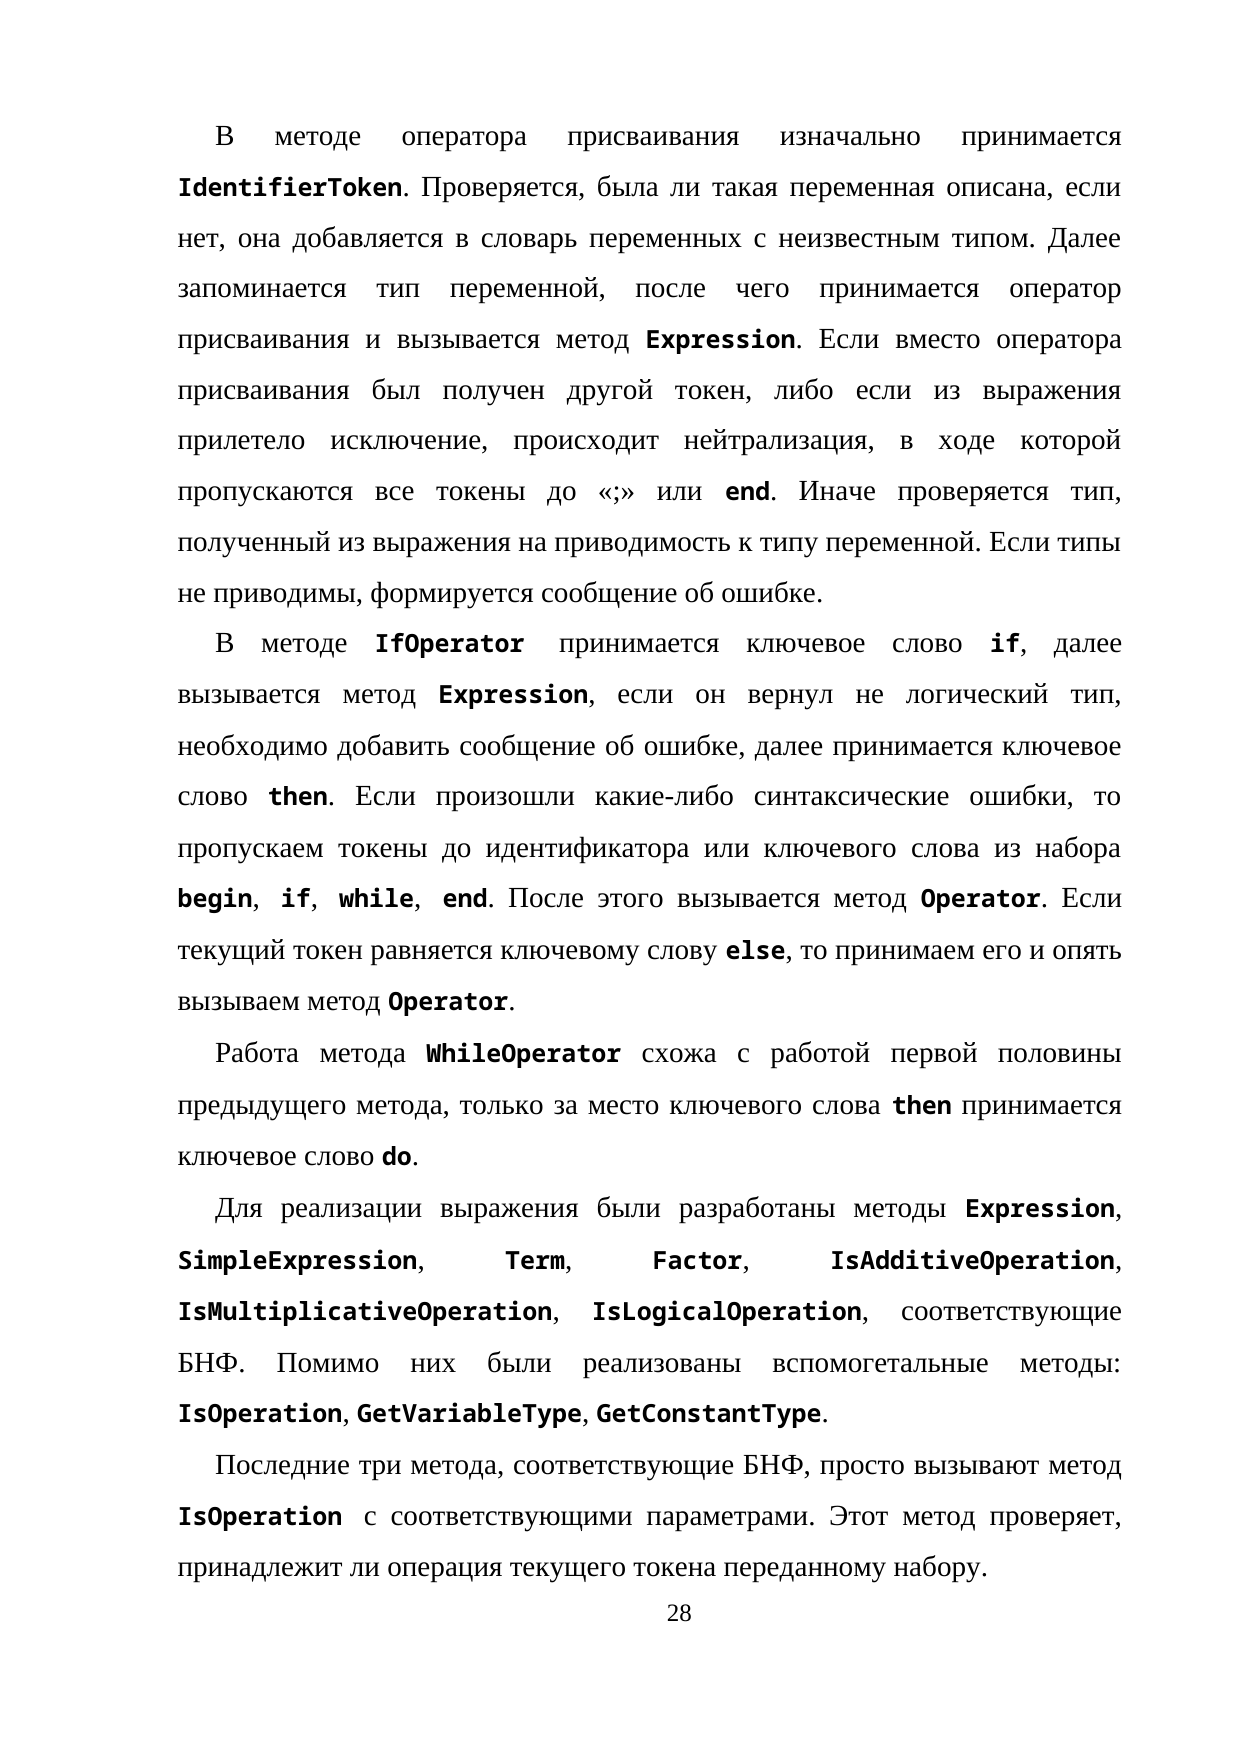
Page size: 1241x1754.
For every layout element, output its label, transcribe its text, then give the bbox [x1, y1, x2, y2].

text В методе IfOperator принимается ключевое слово if, далее вызывается метод Expression, если он вернул не логический тип, необходимо добавить сообщение об ошибке, далее принимается ключевое слово then. Если произошли какие-либо синтаксические ошибки, то пропускаем токены до идентификатора или ключевого слова из набора begin, if, while, end. После этого вызывается метод Operator. Если текущий токен равняется ключевому слову else, то принимаем его и опять вызываем метод Operator. [177, 625, 1122, 1018]
text Последние три метода, соответствующие БНФ, просто вызывают метод IsOperation с соответствующими параметрами. Этот метод проверяет, принадлежит ли операция текущего токена переданному набору. [177, 1447, 1122, 1583]
text Работа метода WhileOperator схожа с работой первой половины предыдущего метода, только за место ключевого слова then принимается ключевое слово do. [177, 1035, 1122, 1173]
text В методе оператора присваивания изначально принимается IdentifierToken. Проверяется, была ли такая переменная описана, если нет, она добавляется в словарь переменных с неизвестным типом. Далее запоминается тип переменной, после чего принимается оператор присваивания и вызывается метод Expression. Если вместо оператора присваивания был получен другой токен, либо если из выражения прилетело исключение, происходит нейтрализация, в ходе которой пропускаются все токены до «;» или end. Иначе проверяется тип, полученный из выражения на приводимость к типу переменной. Если типы не приводимы, формируется сообщение об ошибке. [177, 118, 1122, 608]
text Для реализации выражения были разработаны методы Expression, SimpleExpression, Term, Factor, IsAdditiveOperation, IsMultiplicativeOperation, IsLogicalOperation, соответствующие БНФ. Помимо них были реализованы вспомогетальные методы: IsOperation, GetVariableType, GetConstantType. [177, 1190, 1122, 1430]
